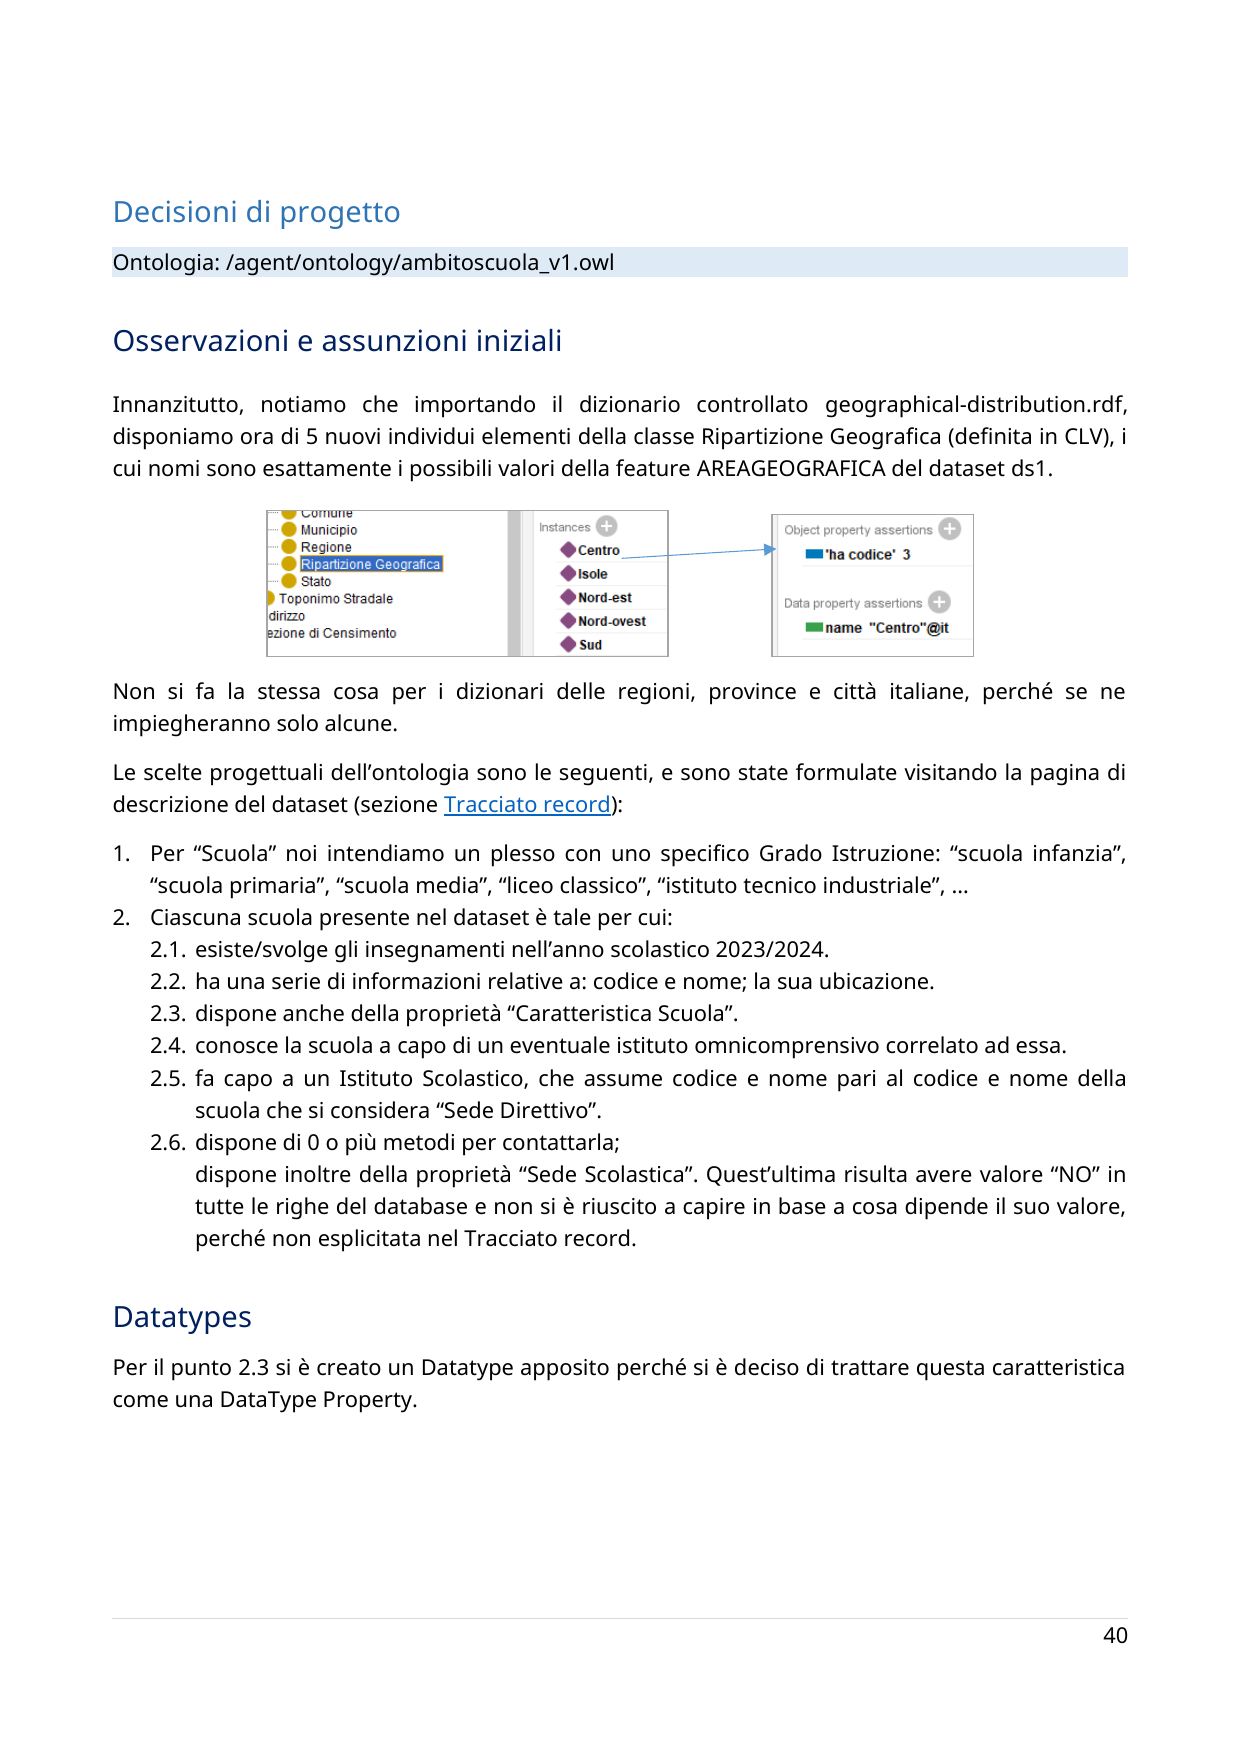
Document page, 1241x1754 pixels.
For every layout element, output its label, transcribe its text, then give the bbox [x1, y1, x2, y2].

list fa capo a un Istituto Scolastico, che assume codice e nome pari al codice e nome della scuola che si considera “Sede Direttivo”. [150, 1063, 1128, 1124]
list esiste/svolge gli insegnamenti nell’anno scolastico 2023/2024. [150, 934, 1128, 964]
text Non si fa la stessa cosa per i dizionari delle regioni, province e città italiane, perché se ne impiegheranno solo alcune. [112, 676, 1128, 738]
list Ciascuna scuola presente nel dataset è tale per cui: [112, 902, 1128, 932]
subtitle Osservazioni e assunzioni iniziali [112, 321, 1128, 360]
list ha una serie di informazioni relative a: codice e nome; la sua ubicazione. [150, 966, 1128, 996]
list dispone anche della proprietà “Caratteristica Scuola”. [150, 998, 1128, 1028]
text Innanzitutto, notiamo che importando il dizionario controllato geographical-distribution.rdf, disponiamo ora di 5 nuovi individui elementi della classe Ripartizione Geografica (definita in CLV), i cui nomi sono esattamente i possibili valori della feature AREAGEOGRAFICA del dataset ds1. [112, 388, 1128, 482]
text Ontologia: /agent/ontology/ambitoscuola_v1.owl [112, 247, 1128, 277]
list Per “Scuola” noi intendiamo un plesso con uno specifico Grado Istruzione: “scuola infanzia”, “scuola primaria”, “scuola media”, “liceo classico”, “istituto tecnico industriale”, … [112, 838, 1128, 900]
subtitle Datatypes [112, 1297, 1128, 1336]
picture [268, 511, 667, 656]
text Le scelte progettuali dell’ontologia sono le seguenti, e sono state formulate visitando la pagina di descrizione del dataset (sezione Tracciato record): [112, 757, 1128, 819]
picture [773, 515, 973, 656]
list dispone di 0 o più metodi per contattarla; dispone inoltre della proprietà “Sede Scolastica”. Quest’ultima risulta avere valore “NO” in tutte le righe del database e non si è riuscito a capire in base a cosa dipende il suo valore, perché non esplicitata nel Tracciato record. [150, 1127, 1128, 1253]
list conosce la scuola a capo di un eventuale istituto omnicomprensivo correlato ad essa. [150, 1031, 1128, 1060]
subtitle Decisioni di progetto [112, 192, 1128, 231]
text Per il punto 2.3 si è creato un Datatype apposito perché si è deciso di trattare questa caratteristica come una DataType Property. [112, 1352, 1128, 1414]
